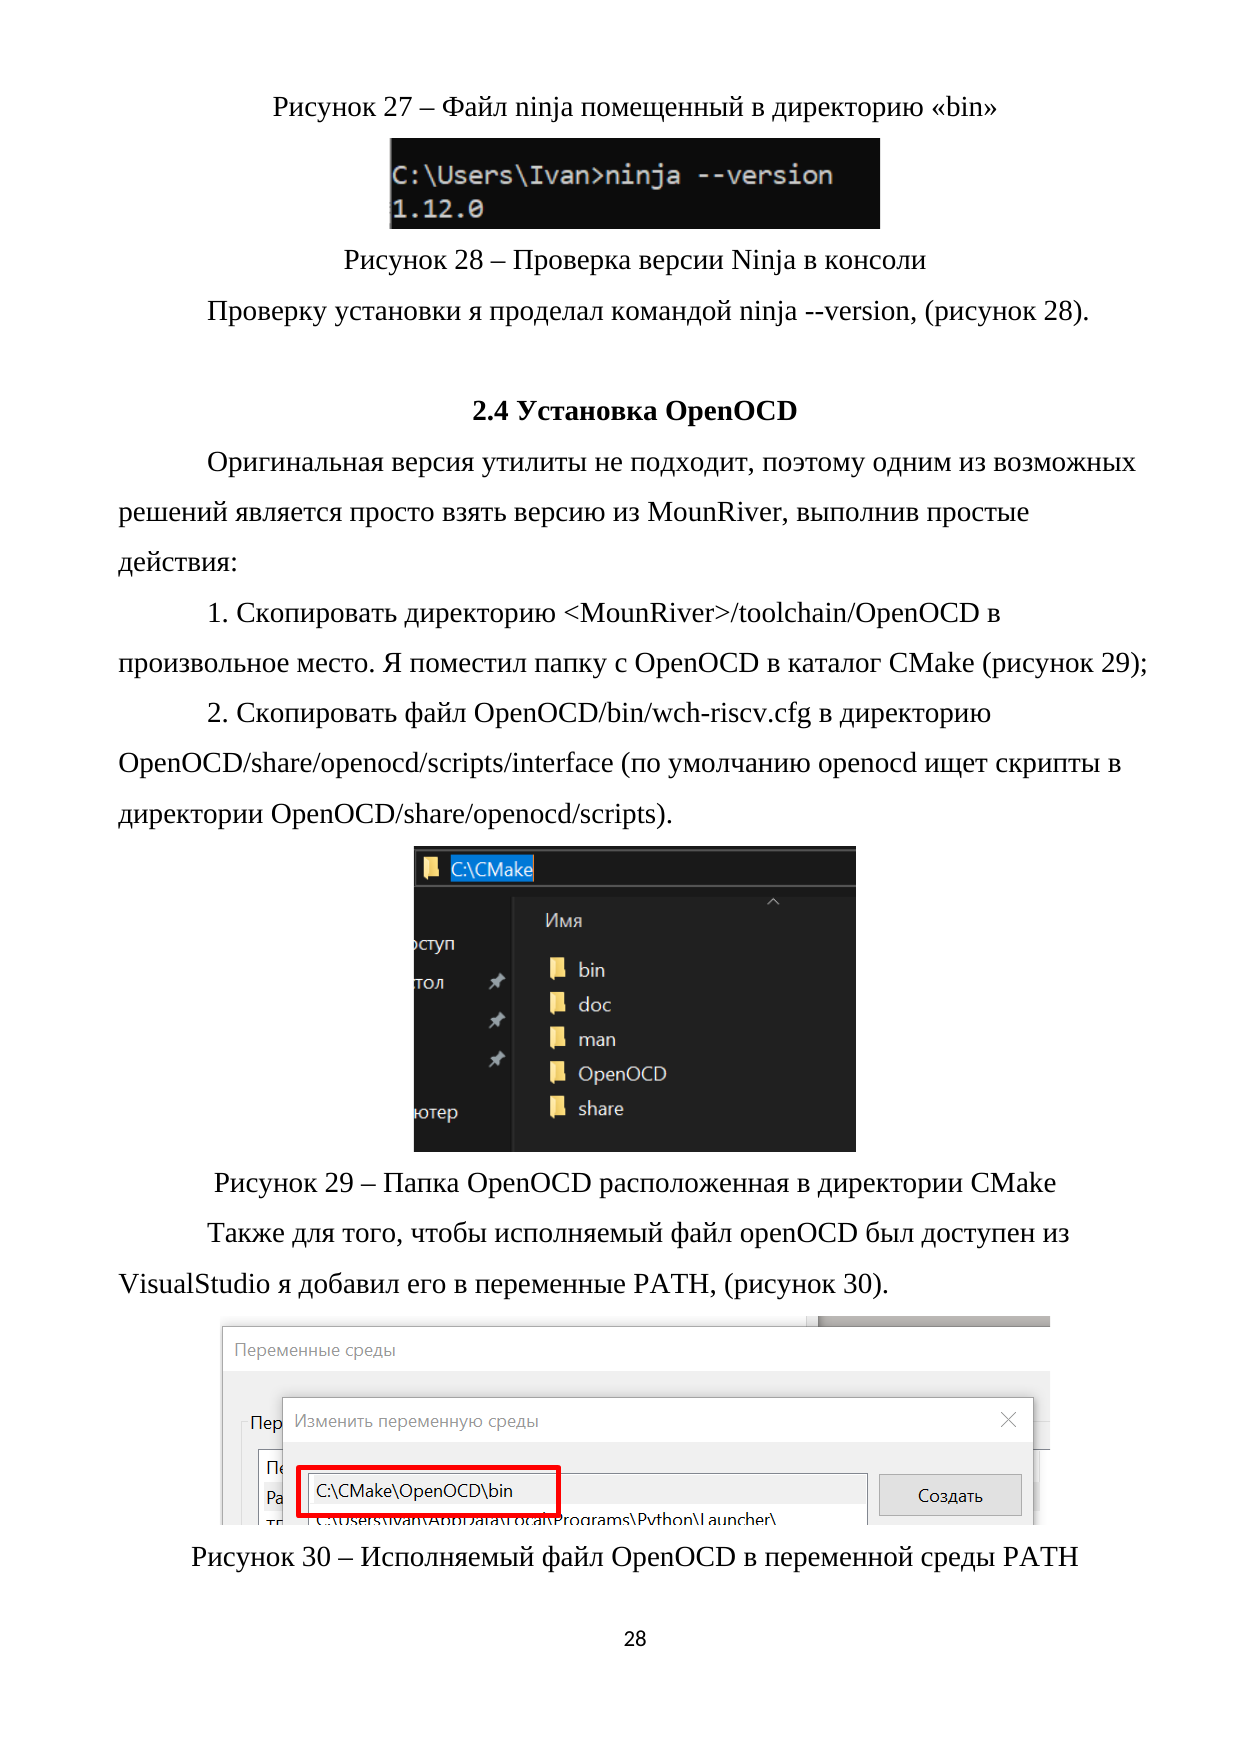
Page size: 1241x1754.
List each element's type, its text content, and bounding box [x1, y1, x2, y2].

text 2. Скопировать файл OpenOCD/bin/wch-riscv.cfg в директорию OpenOCD/share/openocd/scripts/interface (по умолчанию openocd ищет скрипты в директории OpenOCD/share/openocd/scripts). [118, 695, 1152, 829]
text Также для того, чтобы исполняемый файл openOCD был доступен из VisualStudio я добавил его в переменные PATH, (рисунок 30). [118, 1216, 1152, 1299]
subtitle 2.4 Установка OpenOCD [118, 393, 1152, 427]
text Рисунок 29 – Папка OpenOCD расположенная в директории CMake [118, 1165, 1152, 1199]
picture [389, 138, 881, 229]
text Оригинальная версия утилиты не подходит, поэтому одним из возможных решений является просто взять версию из MounRiver, выполнив простые действия: [118, 444, 1152, 578]
text Проверку установки я проделал командой ninja --version, (рисунок 28). [118, 293, 1152, 326]
picture [219, 1316, 1050, 1525]
text Рисунок 27 – Файл ninja помещенный в директорию «bin» [118, 89, 1152, 122]
text Рисунок 30 – Исполняемый файл OpenOCD в переменной среды PATH [118, 1539, 1152, 1572]
picture [413, 846, 856, 1152]
text Рисунок 28 – Проверка версии Ninja в консоли [118, 242, 1152, 276]
text 1. Скопировать директорию <MounRiver>/toolchain/OpenOCD в произвольное место. Я поместил папку с OpenOCD в каталог CMake (рисунок 29); [118, 595, 1152, 678]
